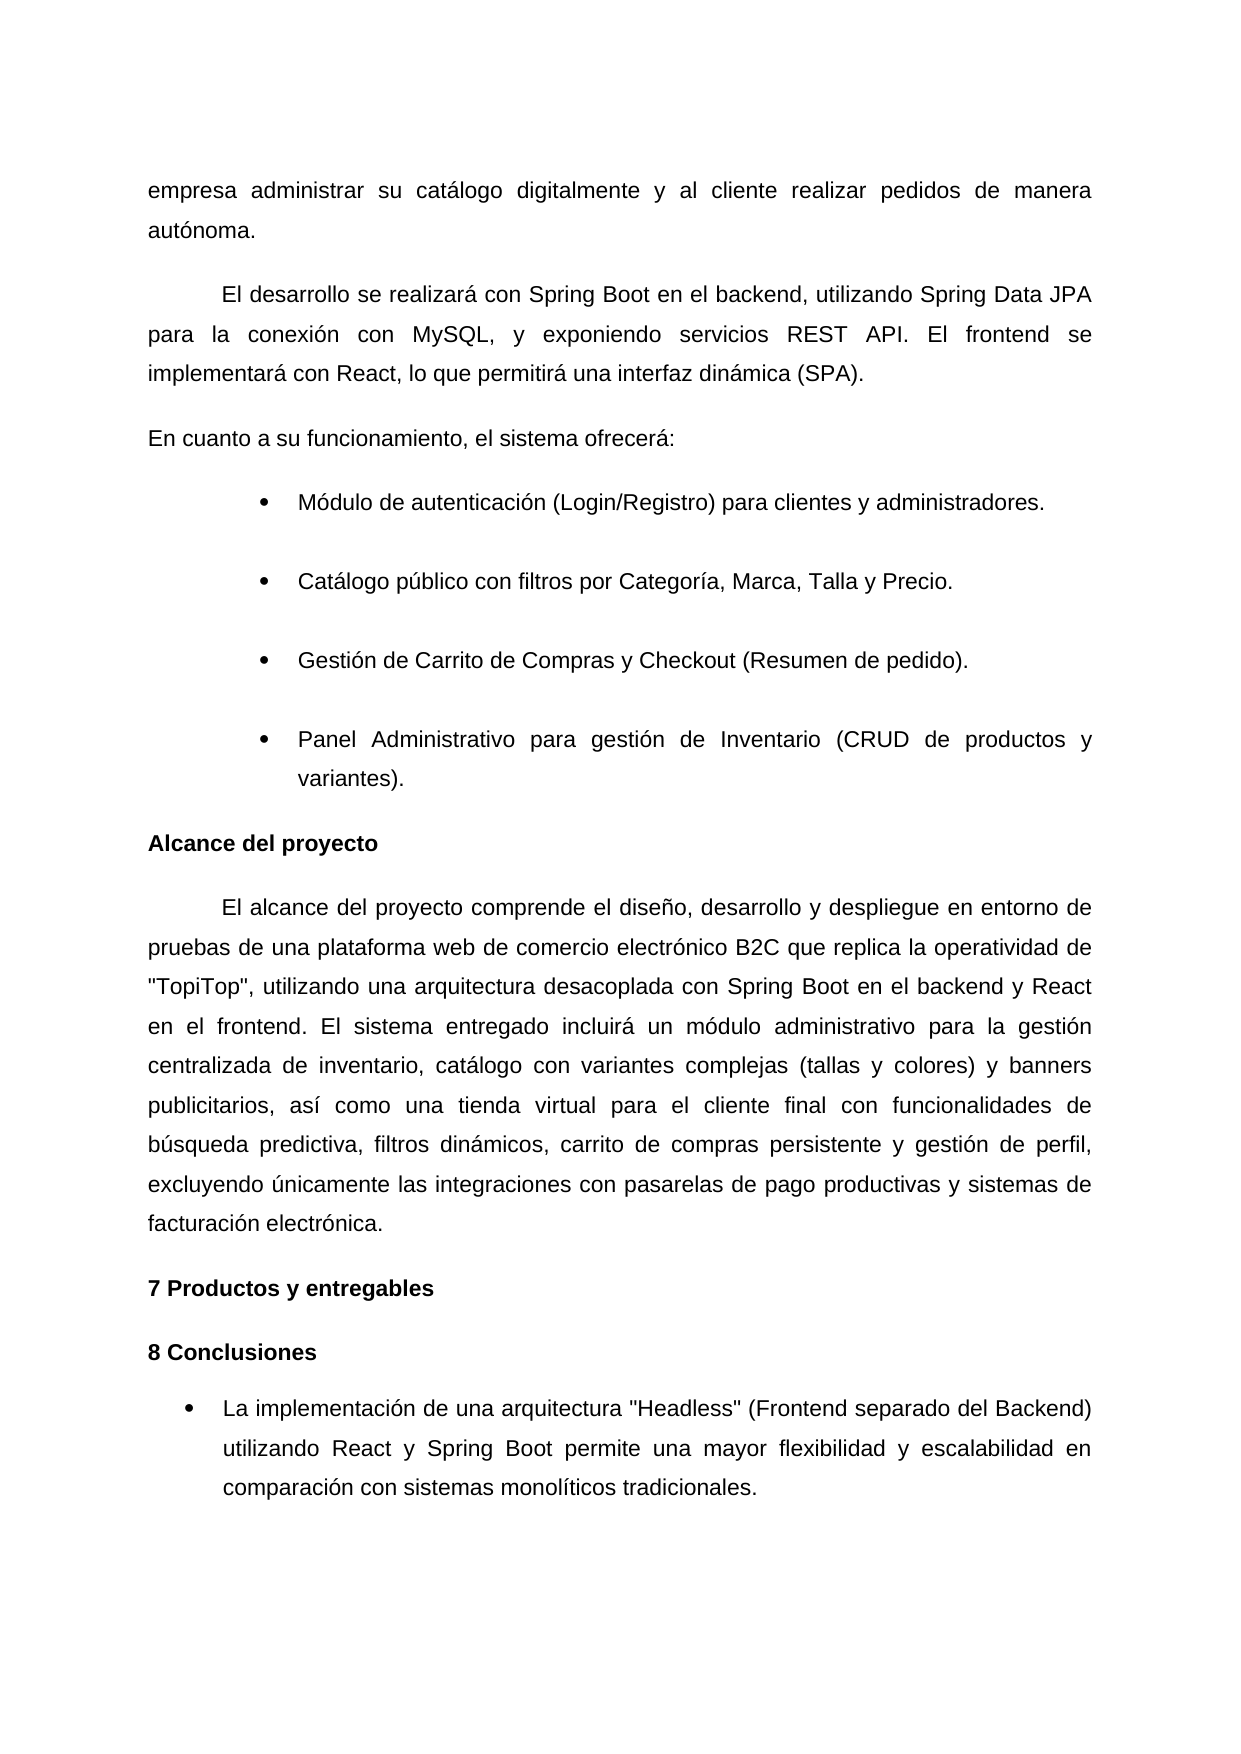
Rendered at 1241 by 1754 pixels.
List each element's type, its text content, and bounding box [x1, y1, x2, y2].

text En cuanto a su funcionamiento, el sistema ofrecerá: [148, 424, 1093, 451]
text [148, 177, 1093, 243]
text Alcance del proyecto [148, 830, 1093, 856]
list Gestión de Carrito de Compras y Checkout (Resumen de pedido). [260, 647, 1093, 673]
subtitle 8 Conclusiones [148, 1339, 1093, 1365]
list Módulo de autenticación (Login/Registro) para clientes y administradores. [260, 489, 1093, 515]
list La implementación de una arquitectura "Headless" (Frontend separado del Backend) utilizando React y Spring Boot permite una mayor flexibilidad y escalabilidad en comparación con sistemas monolíticos tradicionales. [185, 1395, 1093, 1501]
list Catálogo público con filtros por Categoría, Marca, Talla y Precio. [260, 568, 1093, 594]
text El desarrollo se realizará con Spring Boot en el backend, utilizando Spring Data JPA para la conexión con MySQL, y exponiendo servicios REST API. El frontend se implementará con React, lo que permitirá una interfaz dinámica (SPA). [148, 281, 1093, 386]
text El alcance del proyecto comprende el diseño, desarrollo y despliegue en entorno de pruebas de una plataforma web de comercio electrónico B2C que replica la operatividad de "TopiTop", utilizando una arquitectura desacoplada con Spring Boot en el backend y React en el frontend. El sistema entregado incluirá un módulo administrativo para la gestión centralizada de inventario, catálogo con variantes complejas (tallas y colores) y banners publicitarios, así como una tienda virtual para el cliente final con funcionalidades de búsqueda predictiva, filtros dinámicos, carrito de compras persistente y gestión de perfil, excluyendo únicamente las integraciones con pasarelas de pago productivas y sistemas de facturación electrónica. [148, 894, 1093, 1236]
list Panel Administrativo para gestión de Inventario (CRUD de productos y variantes). [260, 726, 1093, 792]
subtitle 7 Productos y entregables [148, 1274, 1093, 1301]
